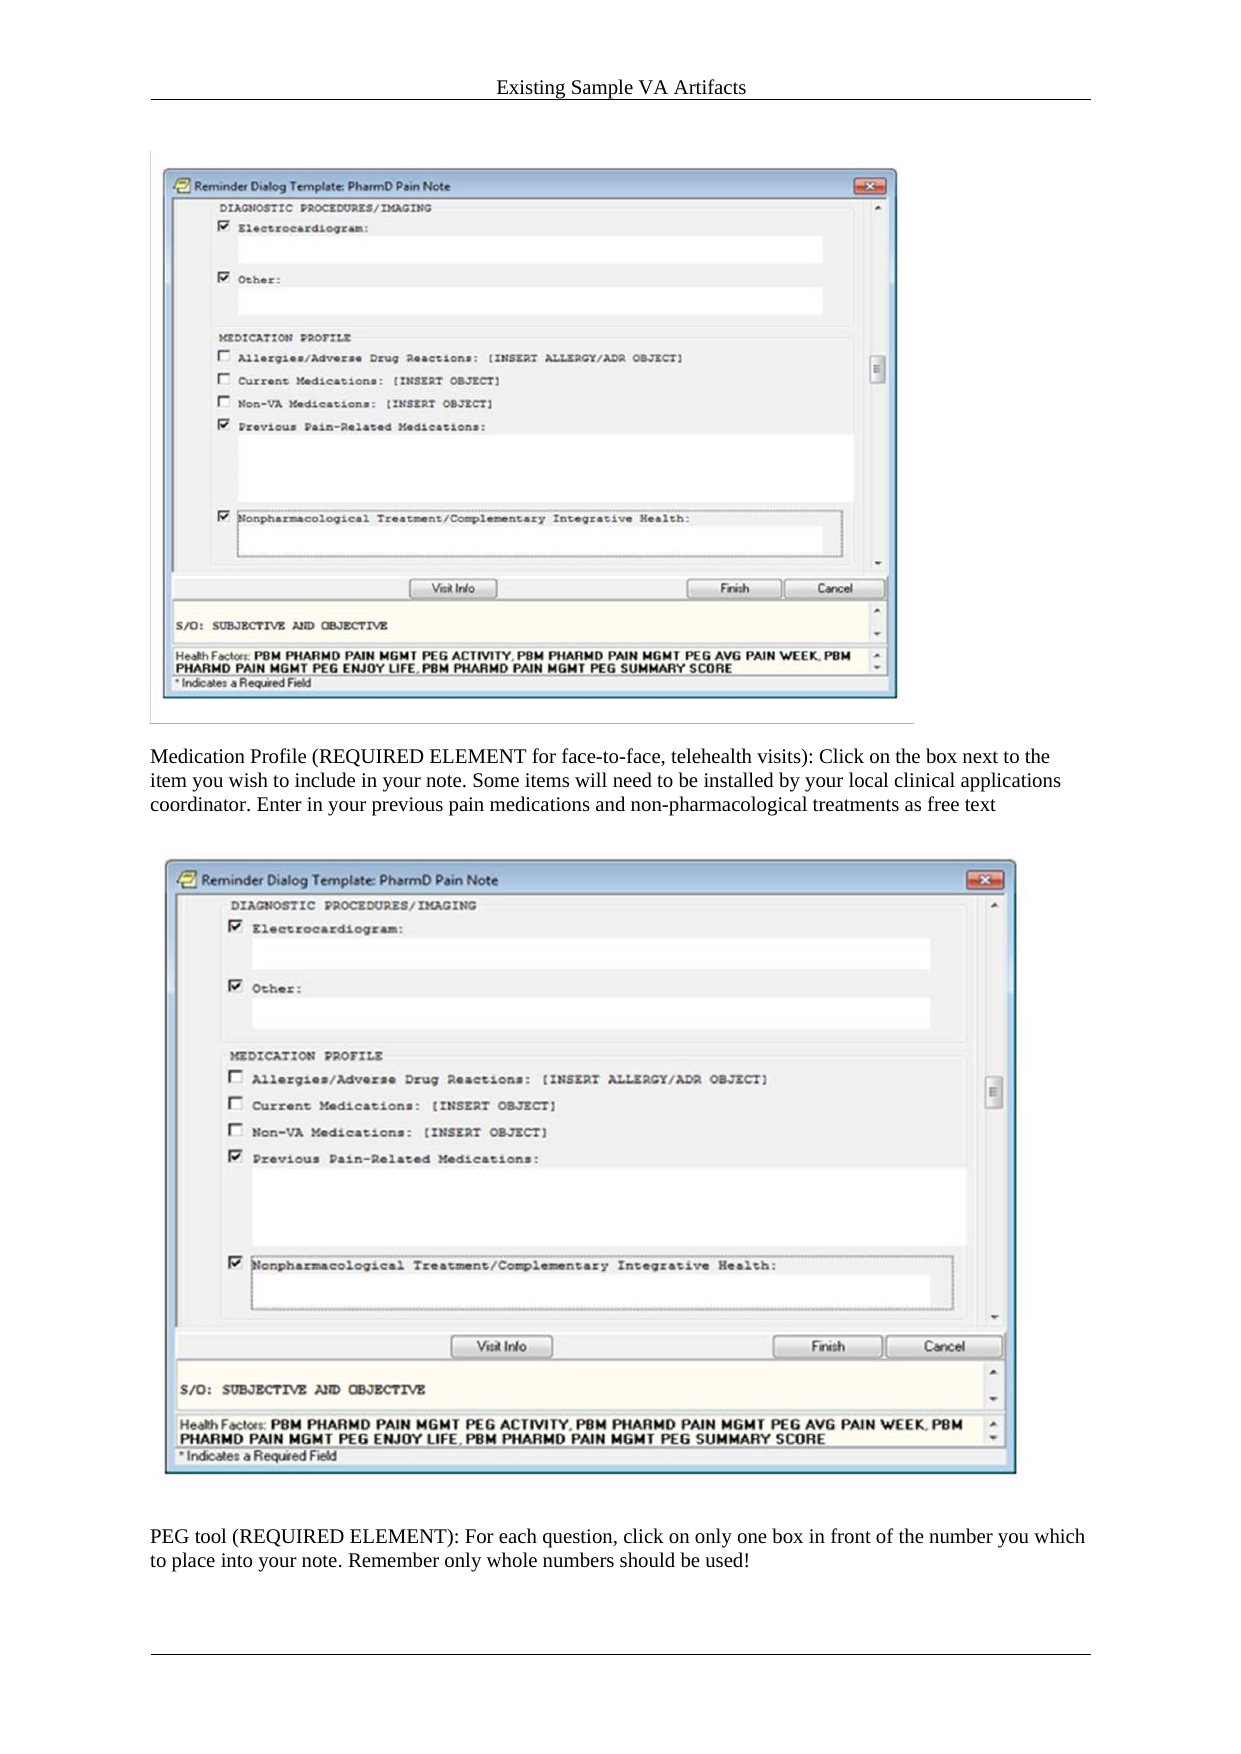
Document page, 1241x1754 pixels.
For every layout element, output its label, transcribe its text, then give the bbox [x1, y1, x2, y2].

text Medication Profile (REQUIRED ELEMENT for face-to-face, telehealth visits): Click on the box next to the item you wish to include in your note. Some items will need to be installed by your local clinical applications coordinator. Enter in your previous pain medications and non-pharmacological treatments as free text [150, 744, 1090, 816]
text PEG tool (REQUIRED ELEMENT): For each question, click on only one box in front of the number you which to place into your note. Remember only whole numbers should be used! [150, 1524, 1090, 1572]
picture [150, 837, 1038, 1503]
picture [150, 150, 914, 724]
